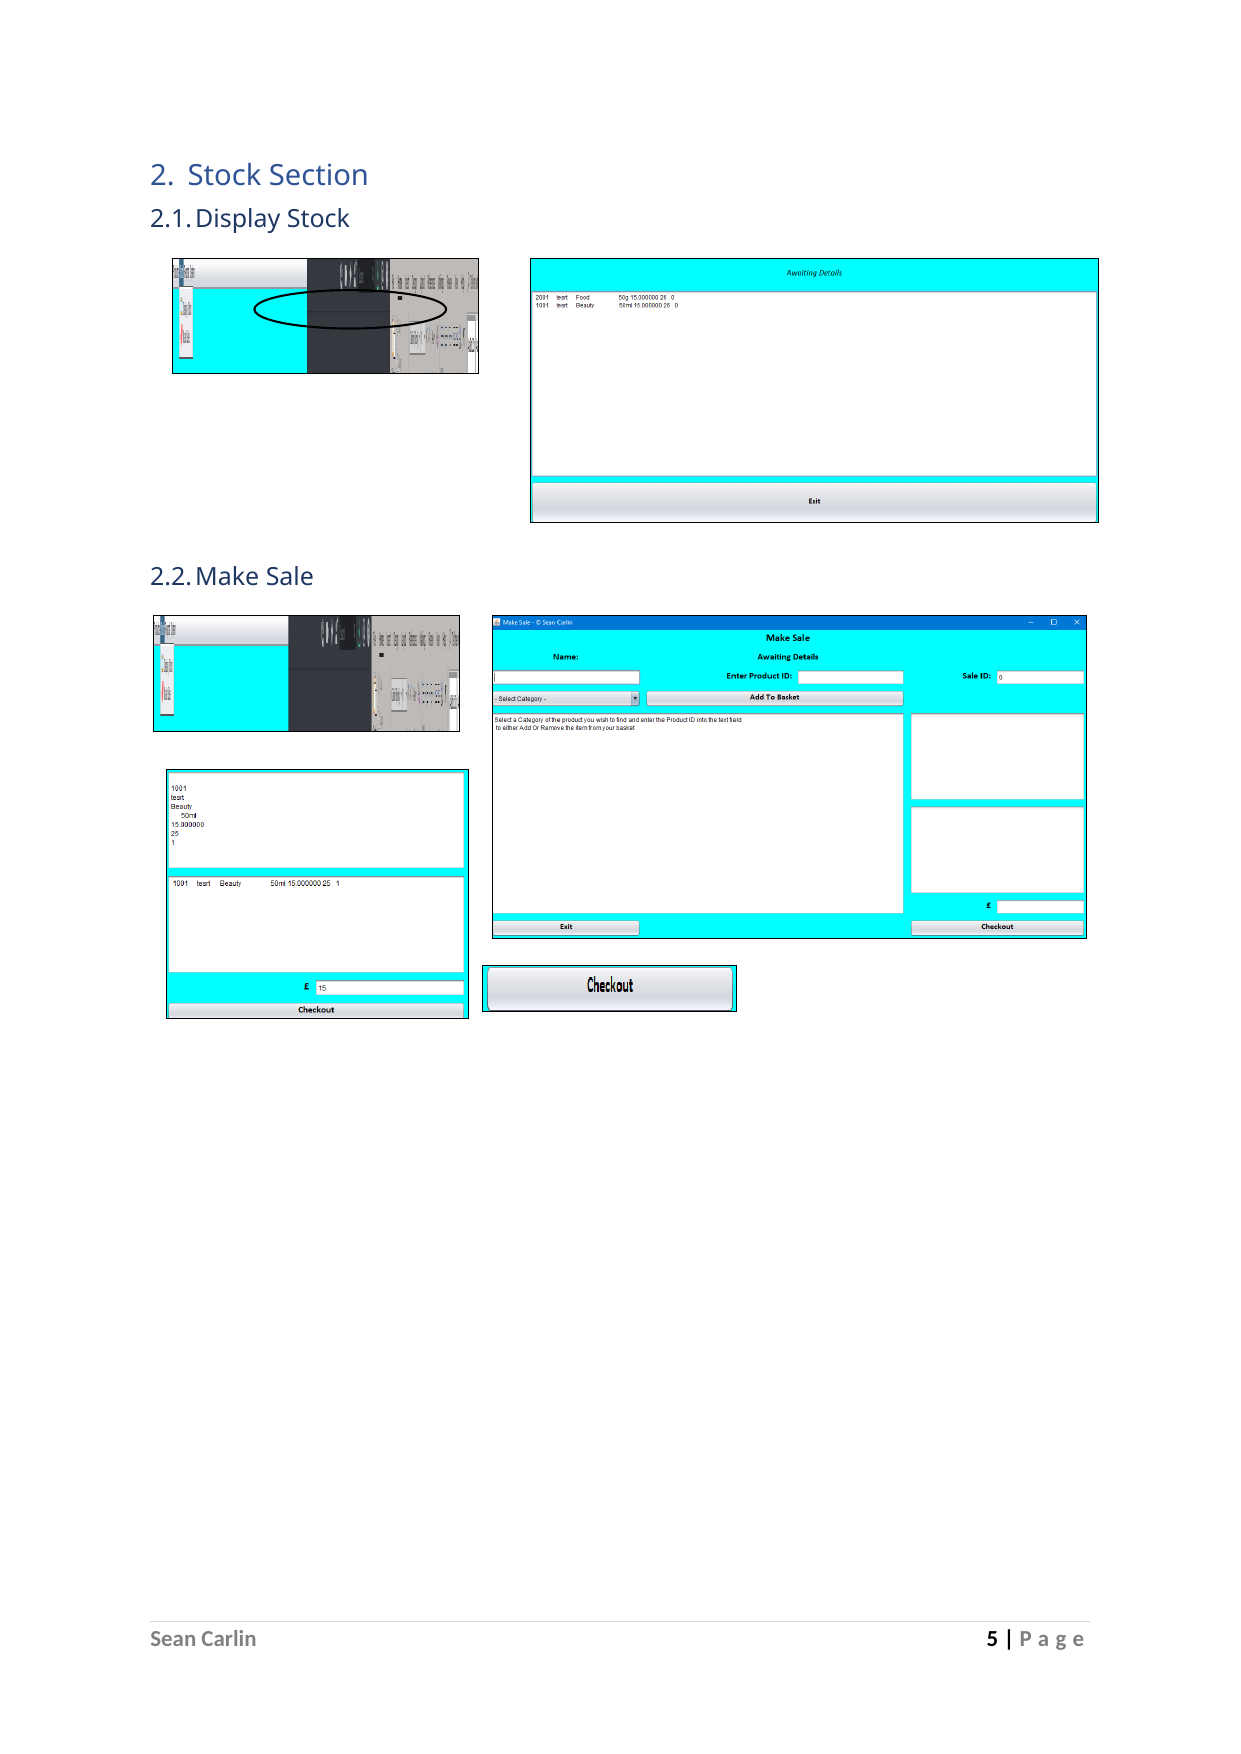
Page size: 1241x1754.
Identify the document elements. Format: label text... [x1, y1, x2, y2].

picture [154, 616, 459, 731]
picture [493, 616, 1086, 938]
picture [173, 259, 478, 373]
picture [483, 966, 736, 1011]
subtitle Display Stock [150, 201, 1090, 235]
subtitle Stock Section [150, 154, 1090, 194]
subtitle Make Sale [150, 559, 1090, 593]
picture [531, 259, 1098, 522]
picture [167, 770, 468, 1018]
